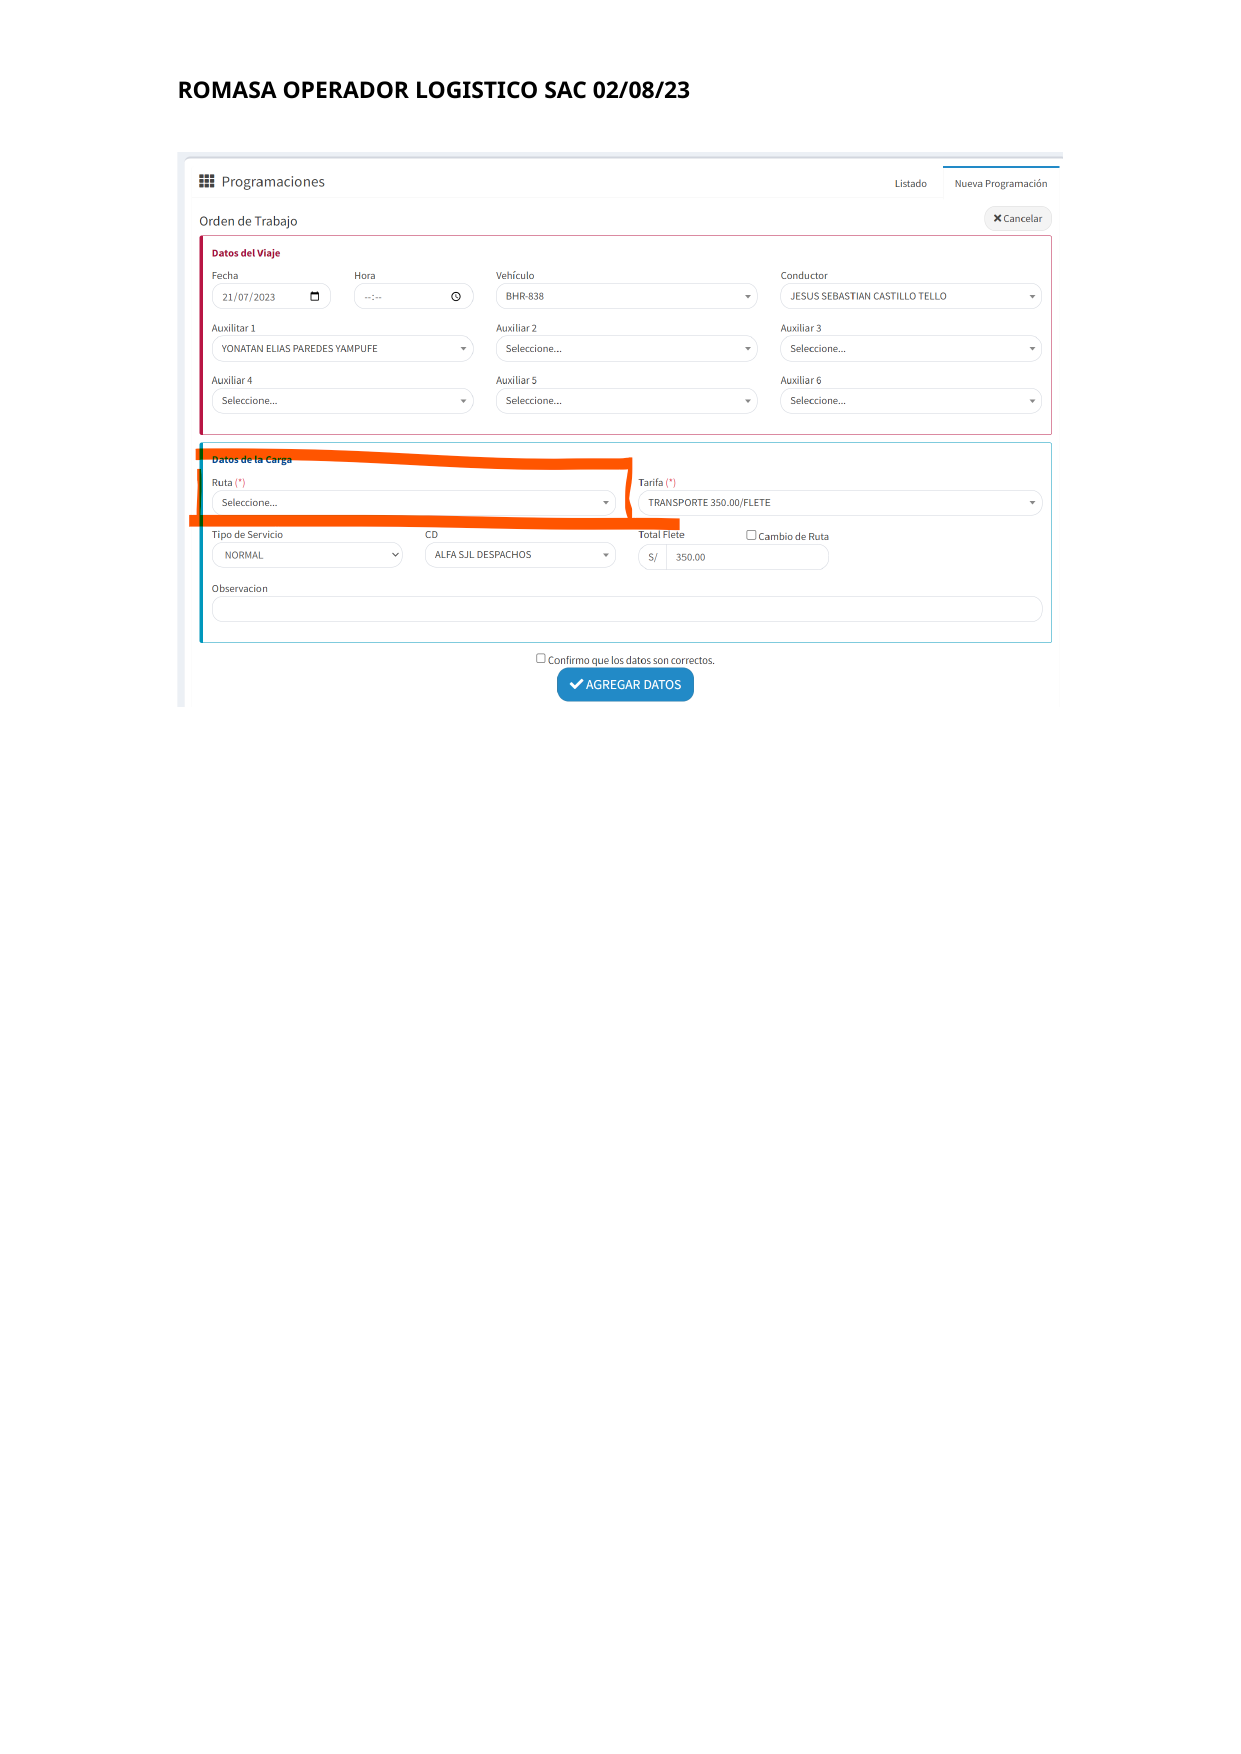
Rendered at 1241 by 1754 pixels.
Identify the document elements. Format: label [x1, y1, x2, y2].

picture [177, 152, 1063, 707]
